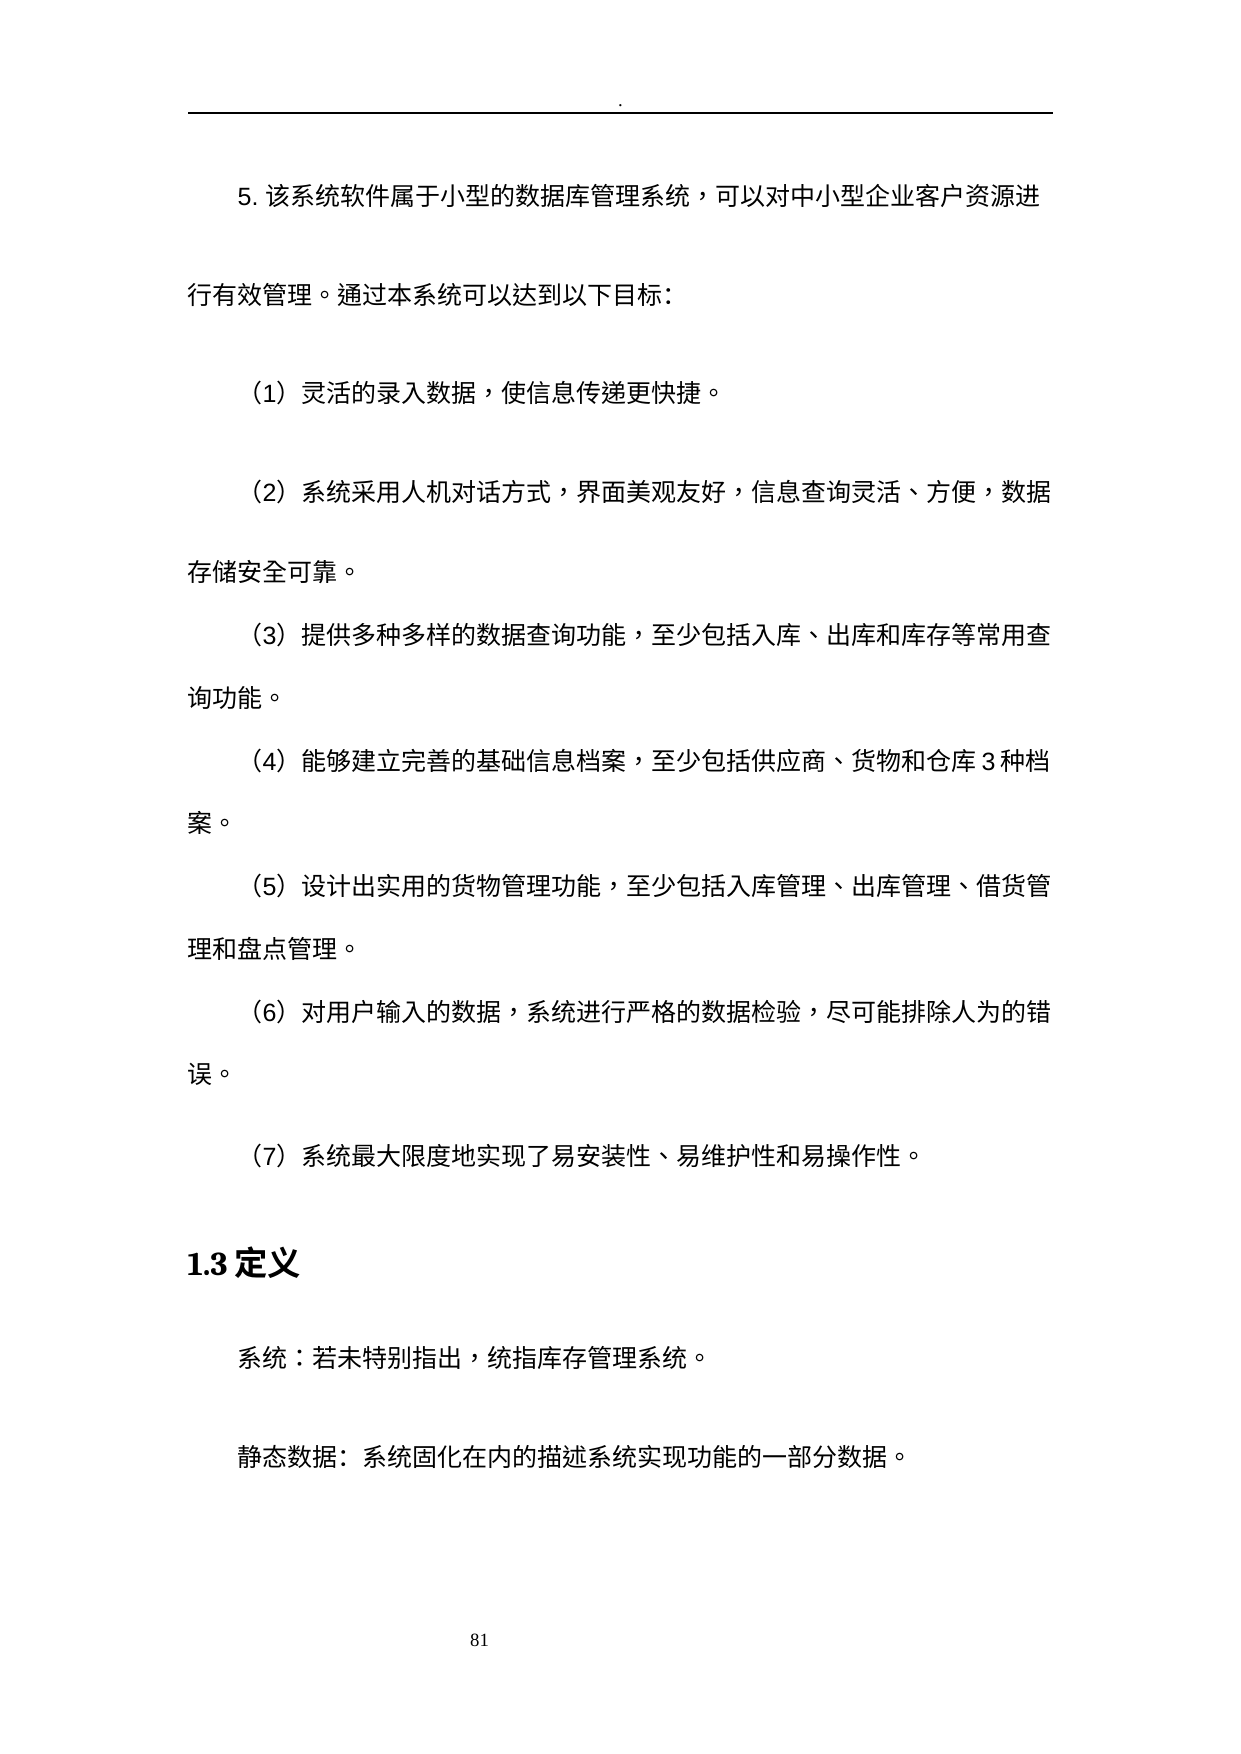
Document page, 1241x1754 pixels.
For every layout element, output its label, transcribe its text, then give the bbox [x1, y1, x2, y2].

text 案。 [187, 808, 1053, 841]
list 设计出实用的货物管理功能，至少包括入库管理、出库管理、借货管 [187, 871, 1053, 903]
text 5. 该系统软件属于小型的数据库管理系统，可以对中小型企业客户资源进 [187, 162, 1053, 227]
text 询功能。 [187, 682, 1053, 715]
text 静态数据：系统固化在内的描述系统实现功能的一部分数据。 [187, 1423, 1053, 1488]
text （1）灵活的录入数据，使信息传递更快捷。 [187, 359, 1053, 424]
list 对用户输入的数据，系统进行严格的数据检验，尽可能排除人为的错 [187, 996, 1053, 1029]
list 能够建立完善的基础信息档案，至少包括供应商、货物和仓库3种档 [187, 745, 1053, 778]
text 行有效管理。通过本系统可以达到以下目标： [187, 261, 1053, 326]
text 理和盘点管理。 [187, 933, 1053, 966]
text （7）系统最大限度地实现了易安装性、易维护性和易操作性。 [187, 1122, 1053, 1187]
text 存储安全可靠。 [187, 557, 1053, 589]
text 系统：若未特别指出，统指库存管理系统。 [187, 1324, 1053, 1389]
list 提供多种多样的数据查询功能，至少包括入库、出库和库存等常用查 [187, 620, 1053, 652]
text （2）系统采用人机对话方式，界面美观友好，信息查询灵活、方便，数据 [187, 458, 1053, 523]
text 误。 [187, 1059, 1053, 1092]
